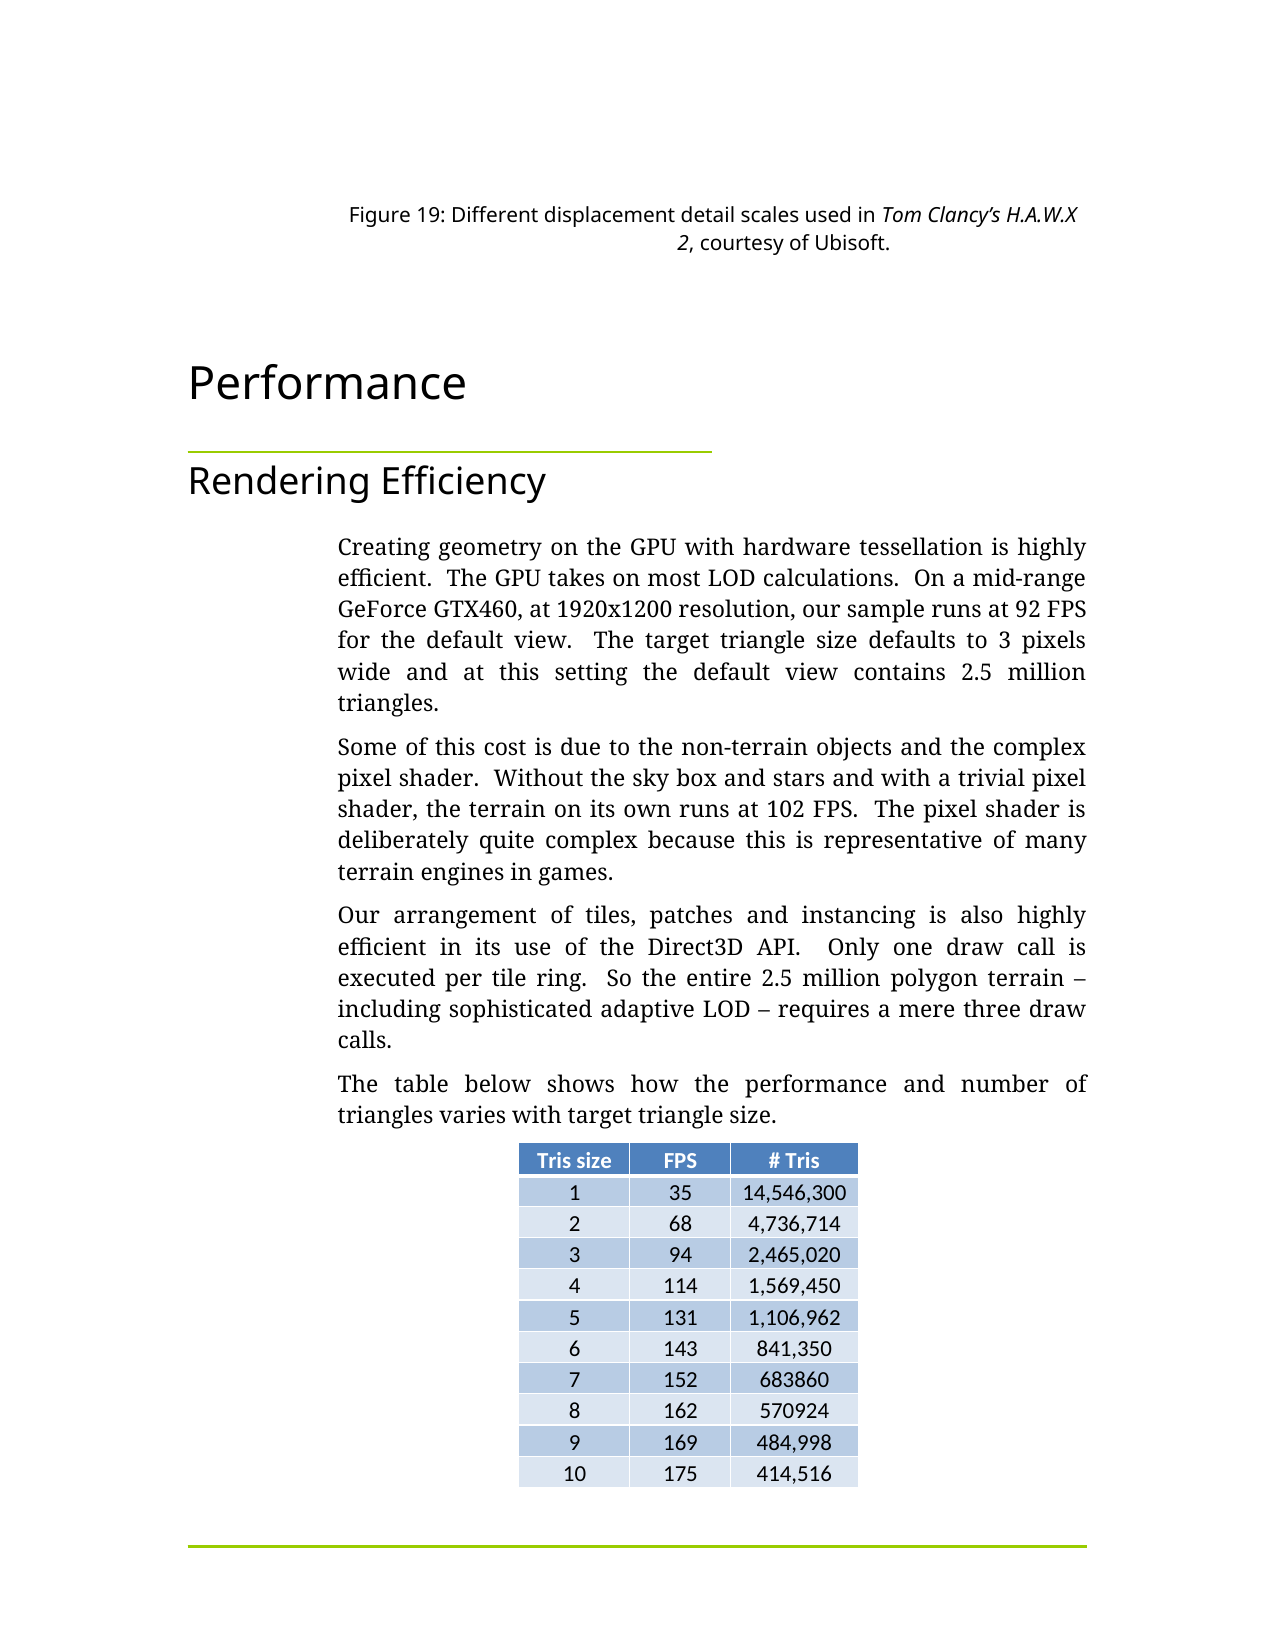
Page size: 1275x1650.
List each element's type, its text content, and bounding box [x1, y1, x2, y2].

table_cell 143 [630, 1332, 730, 1362]
table_header # Tris [731, 1143, 858, 1174]
table_cell 3 [519, 1238, 629, 1268]
table_cell 175 [630, 1457, 730, 1487]
table_cell 841,350 [731, 1332, 858, 1362]
text Our arrangement of tiles, patches and instancing is also highly efficient in its use of the Direct3D API. Only one draw call is executed per tile ring. So the entire 2.5 million polygon terrain – including sophisticated adaptive LOD – requires a mere three draw calls. [337, 899, 1087, 1056]
table_cell 4,736,714 [731, 1207, 858, 1237]
table_cell 169 [630, 1426, 730, 1456]
table_cell 570924 [731, 1394, 858, 1424]
subtitle Rendering Efficiency [187, 452, 712, 506]
table_cell 131 [630, 1301, 730, 1331]
table_cell 152 [630, 1363, 730, 1393]
table_cell 8 [519, 1394, 629, 1424]
table_cell 1 [519, 1178, 629, 1206]
table_cell 94 [630, 1238, 730, 1268]
table_cell 6 [519, 1332, 629, 1362]
table_header Tris size [519, 1143, 629, 1174]
table_cell 4 [519, 1269, 629, 1299]
table_cell 68 [630, 1207, 730, 1237]
table_cell 414,516 [731, 1457, 858, 1487]
text The table below shows how the performance and number of triangles varies with target triangle size. [337, 1068, 1087, 1131]
table_cell 2,465,020 [731, 1238, 858, 1268]
table_header FPS [630, 1143, 730, 1174]
table_cell 9 [519, 1426, 629, 1456]
table_cell 683860 [731, 1363, 858, 1393]
table_cell 484,998 [731, 1426, 858, 1456]
table_cell 14,546,300 [731, 1178, 858, 1206]
table_cell 2 [519, 1207, 629, 1237]
text Creating geometry on the GPU with hardware tessellation is highly efficient. The GPU takes on most LOD calculations. On a mid-range GeForce GTX460, at 1920x1200 resolution, our sample runs at 92 FPS for the default view. The target triangle size defaults to 3 pixels wide and at this setting the default view contains 2.5 million triangles. [337, 531, 1087, 718]
table_cell 114 [630, 1269, 730, 1299]
table_cell 1,106,962 [731, 1301, 858, 1331]
table_cell 7 [519, 1363, 629, 1393]
table_cell 1,569,450 [731, 1269, 858, 1299]
text Some of this cost is due to the non-terrain objects and the complex pixel shader. Without the sky box and stars and with a trivial pixel shader, the terrain on its own runs at 102 FPS. The pixel shader is deliberately quite complex because this is representative of many terrain engines in games. [337, 731, 1087, 887]
subtitle Performance [187, 351, 1087, 413]
table_cell 162 [630, 1394, 730, 1424]
table_cell 10 [519, 1457, 629, 1487]
table_cell 35 [630, 1178, 730, 1206]
table_cell 5 [519, 1301, 629, 1331]
